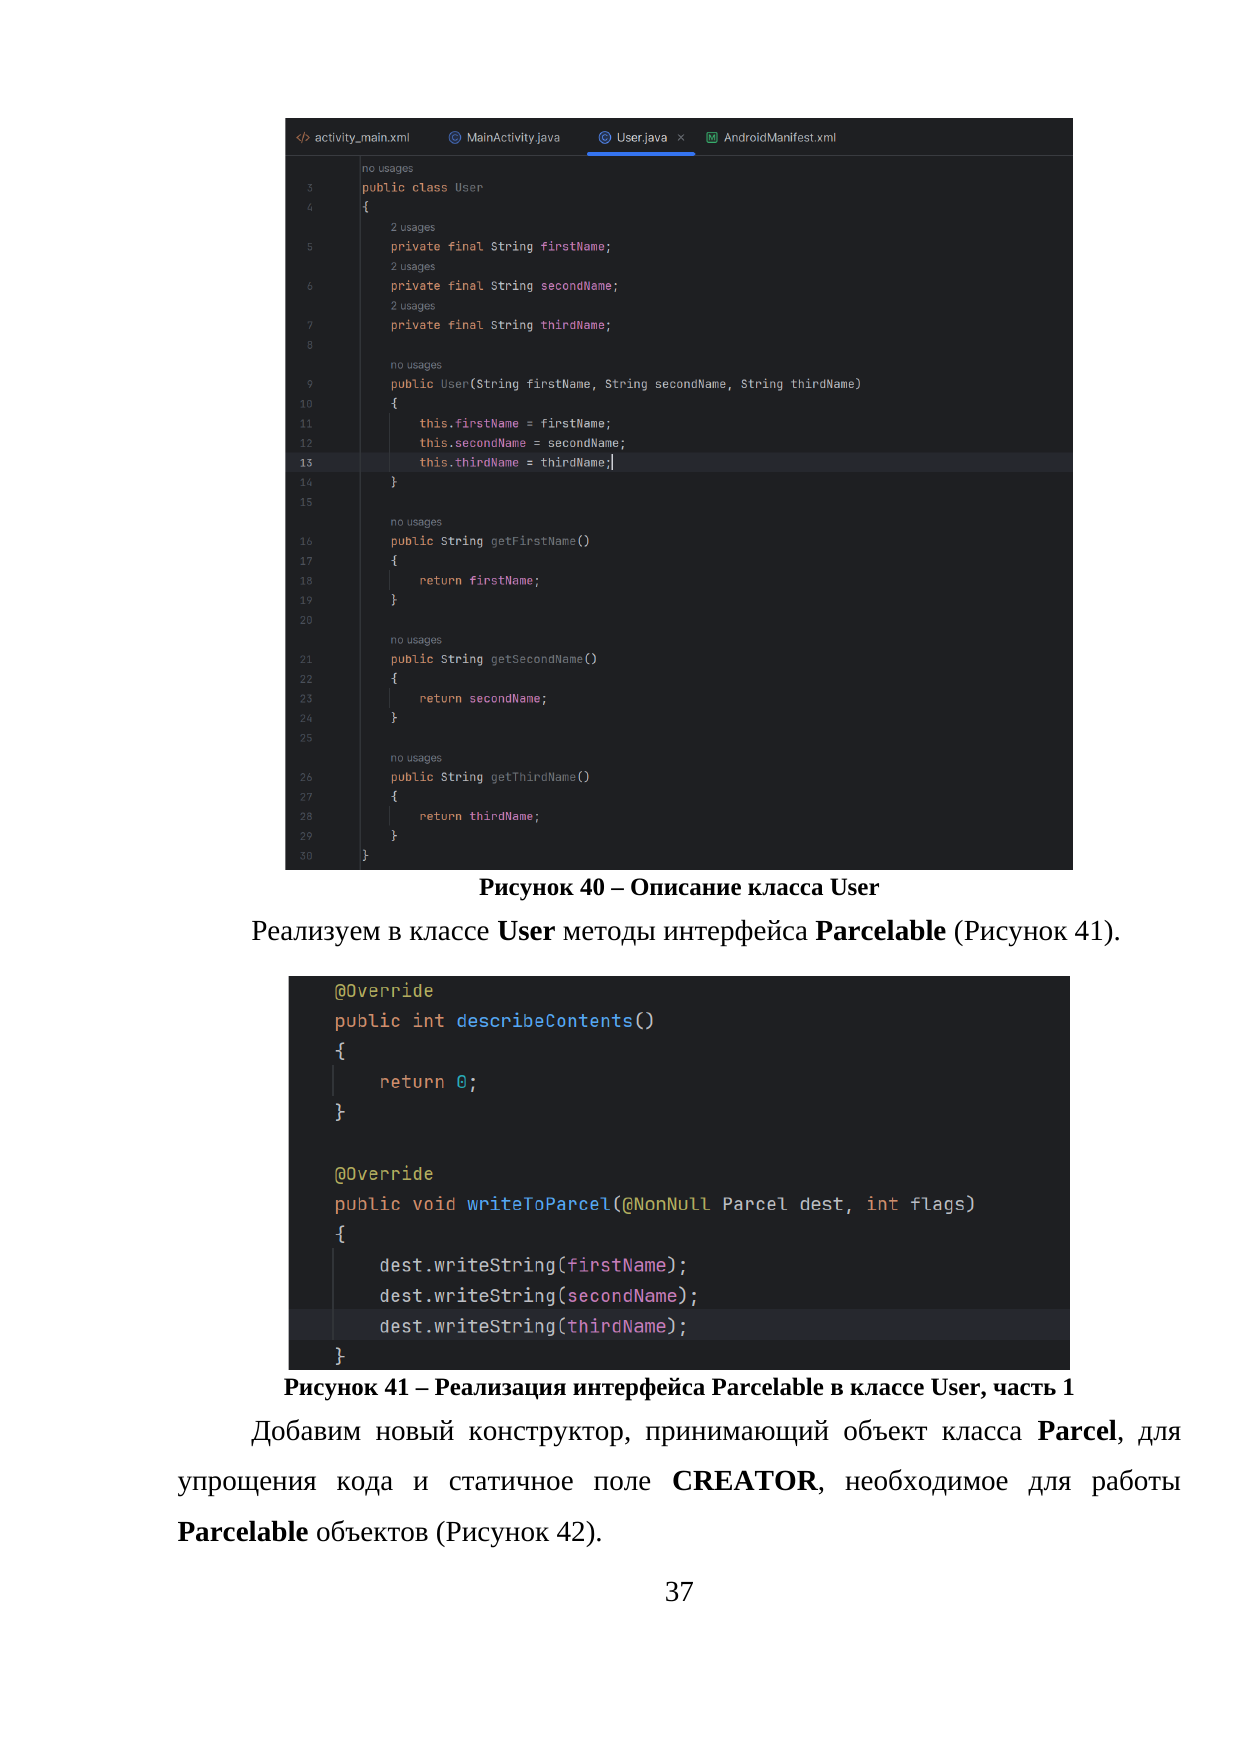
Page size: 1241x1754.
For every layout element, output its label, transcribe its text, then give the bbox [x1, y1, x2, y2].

picture [285, 118, 1073, 870]
text Реализуем в классе User методы интерфейса Parcelable (Рисунок 41). [177, 913, 1181, 947]
picture [288, 976, 1070, 1370]
text Добавим новый конструктор, принимающий объект класса Parcel, для упрощения кода и статичное поле CREATOR, необходимое для работы Parcelable объектов (Рисунок 42). [177, 1413, 1181, 1547]
